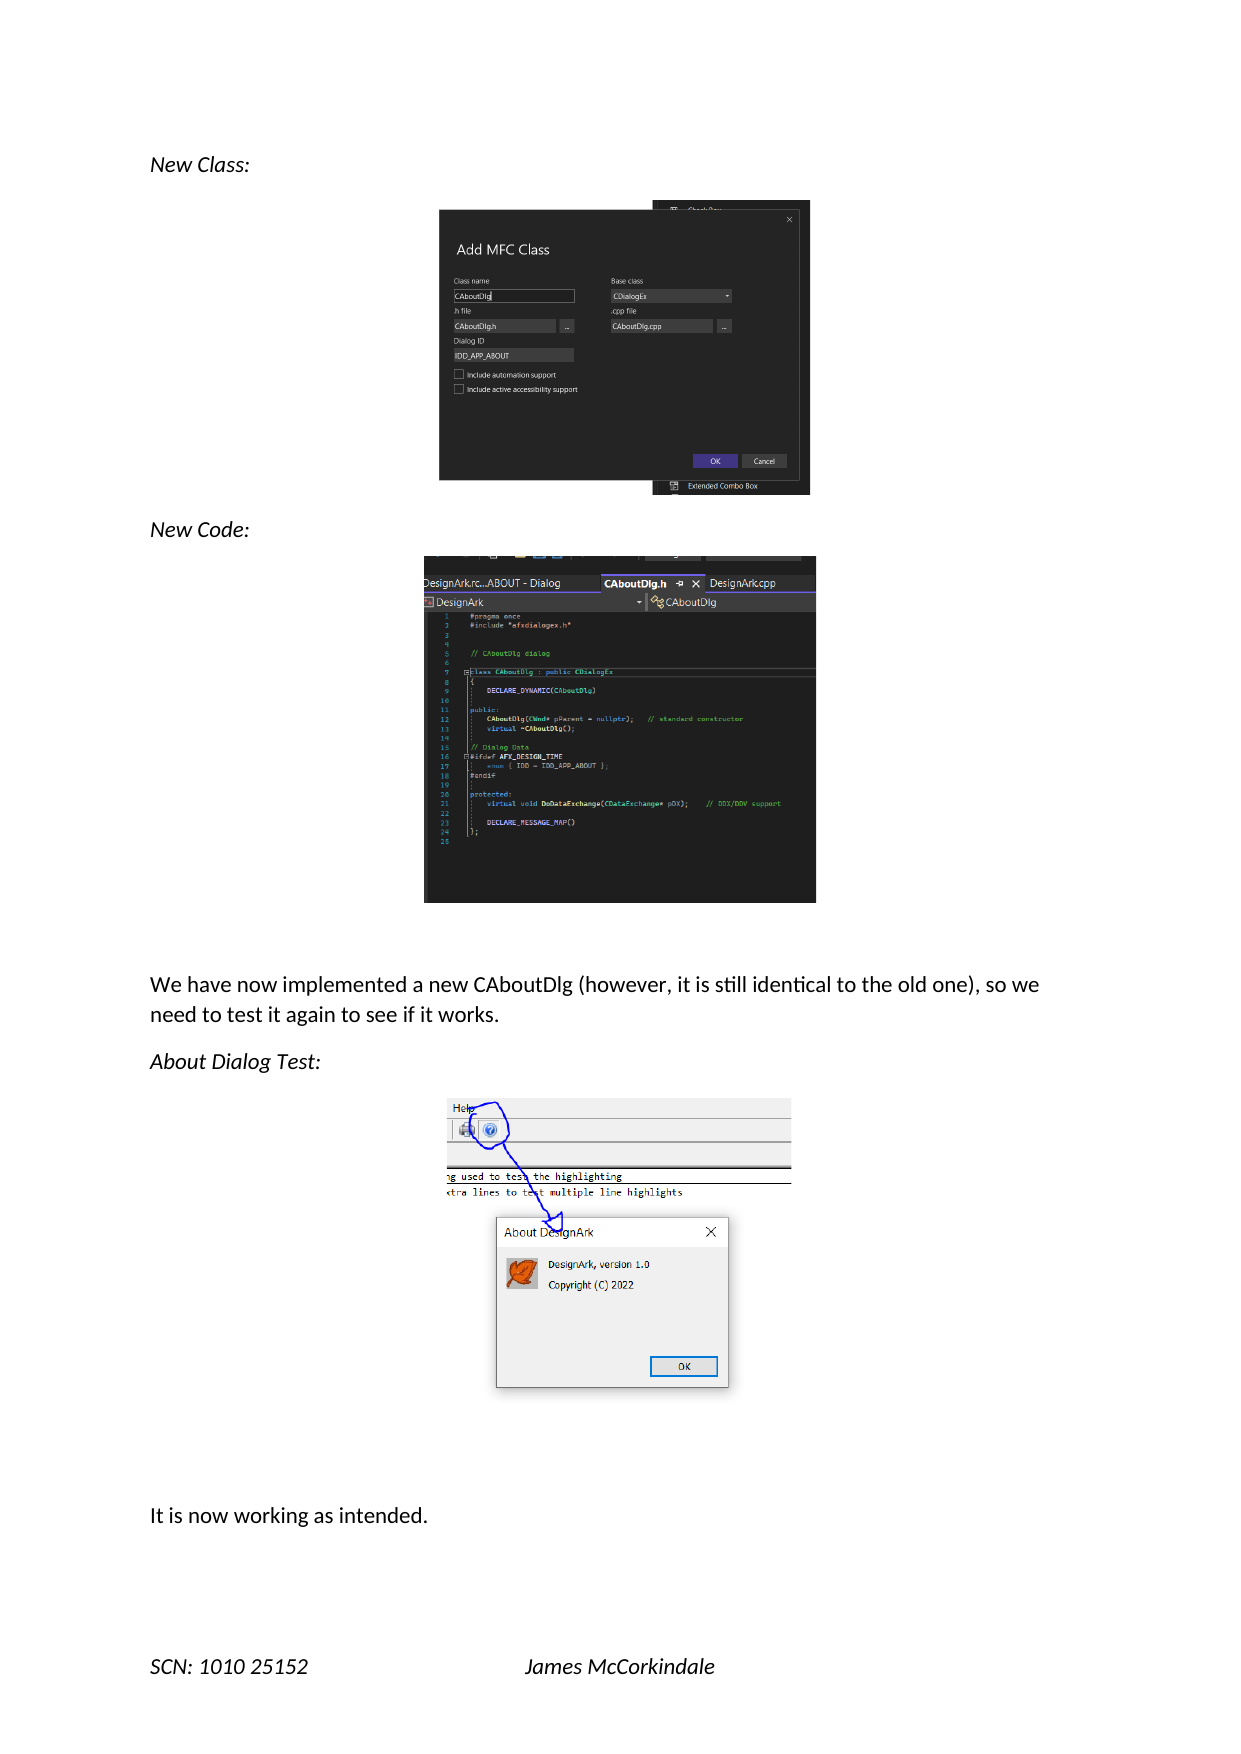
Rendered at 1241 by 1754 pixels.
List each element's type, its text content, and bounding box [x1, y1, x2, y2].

text About Dialog Test: [150, 1047, 1090, 1075]
text New Class: [150, 150, 1090, 178]
picture [446, 1095, 792, 1433]
text We have now implemented a new CAboutDlg (however, it is still identical to the old one), so we need to test it again to see if it works. [150, 970, 1090, 1028]
picture [429, 200, 811, 495]
picture [424, 556, 817, 903]
text It is now working as intended. [150, 1501, 1090, 1529]
